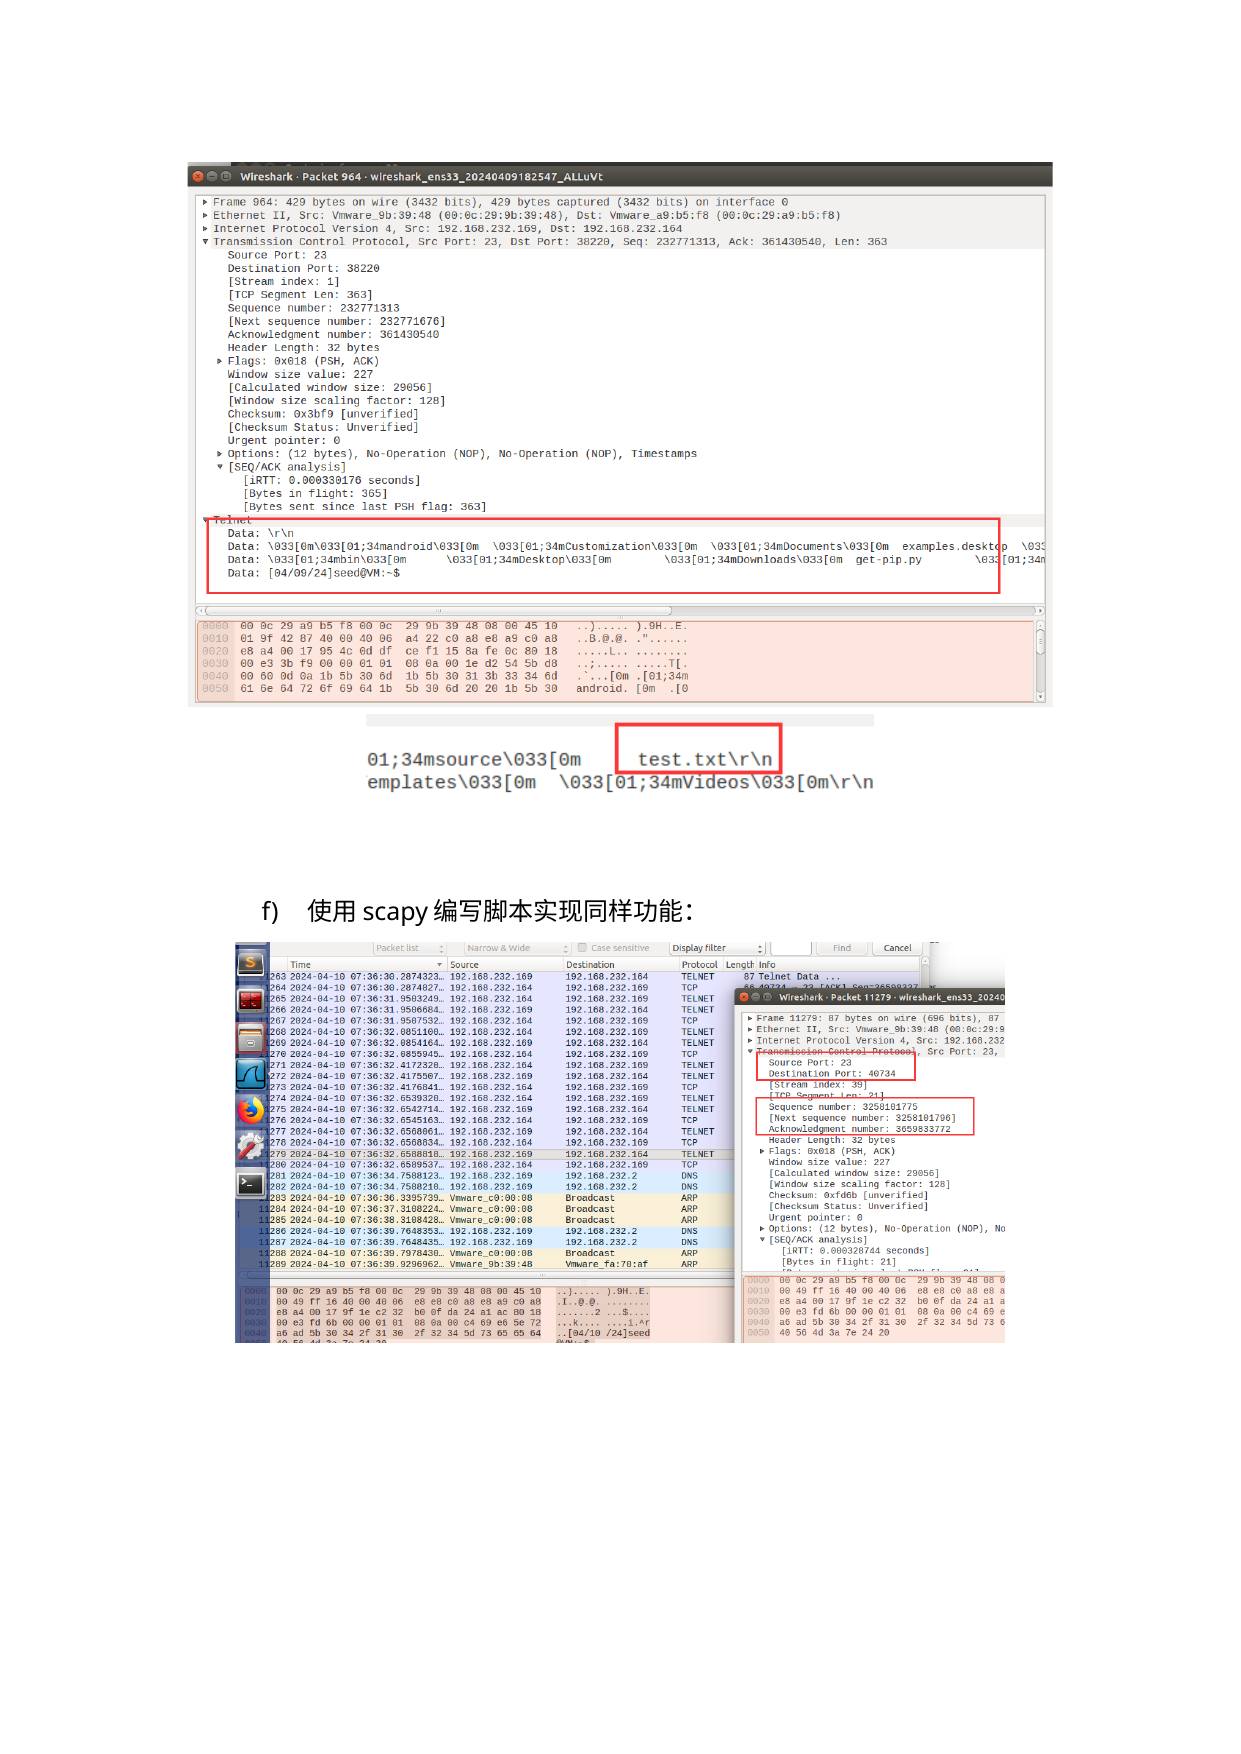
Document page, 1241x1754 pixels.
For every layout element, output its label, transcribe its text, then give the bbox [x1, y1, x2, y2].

picture [235, 942, 1005, 1343]
list 使用scapy编写脚本实现同样功能： [261, 877, 1053, 942]
picture [366, 714, 874, 854]
picture [187, 162, 1053, 707]
